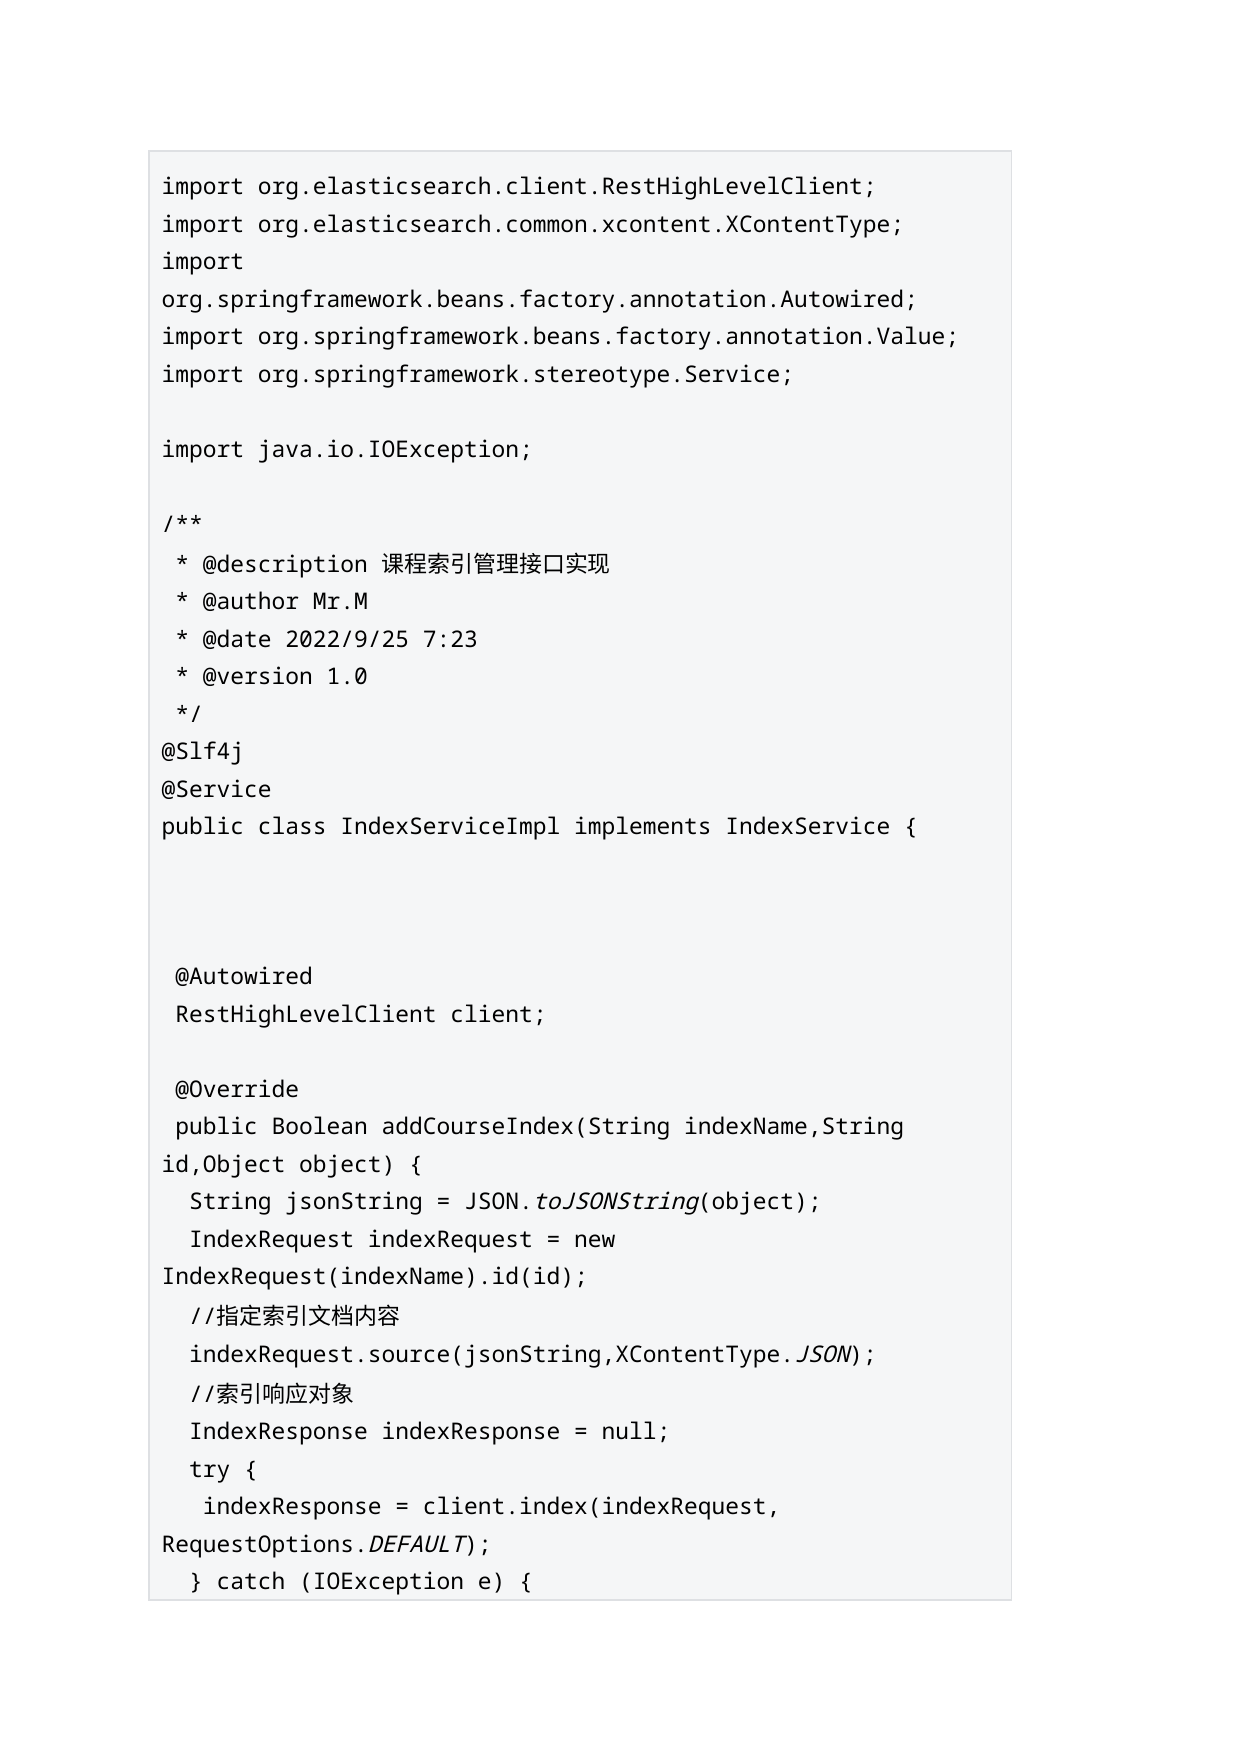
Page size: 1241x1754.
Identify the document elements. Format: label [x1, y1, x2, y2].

table_header [150, 152, 1011, 1599]
